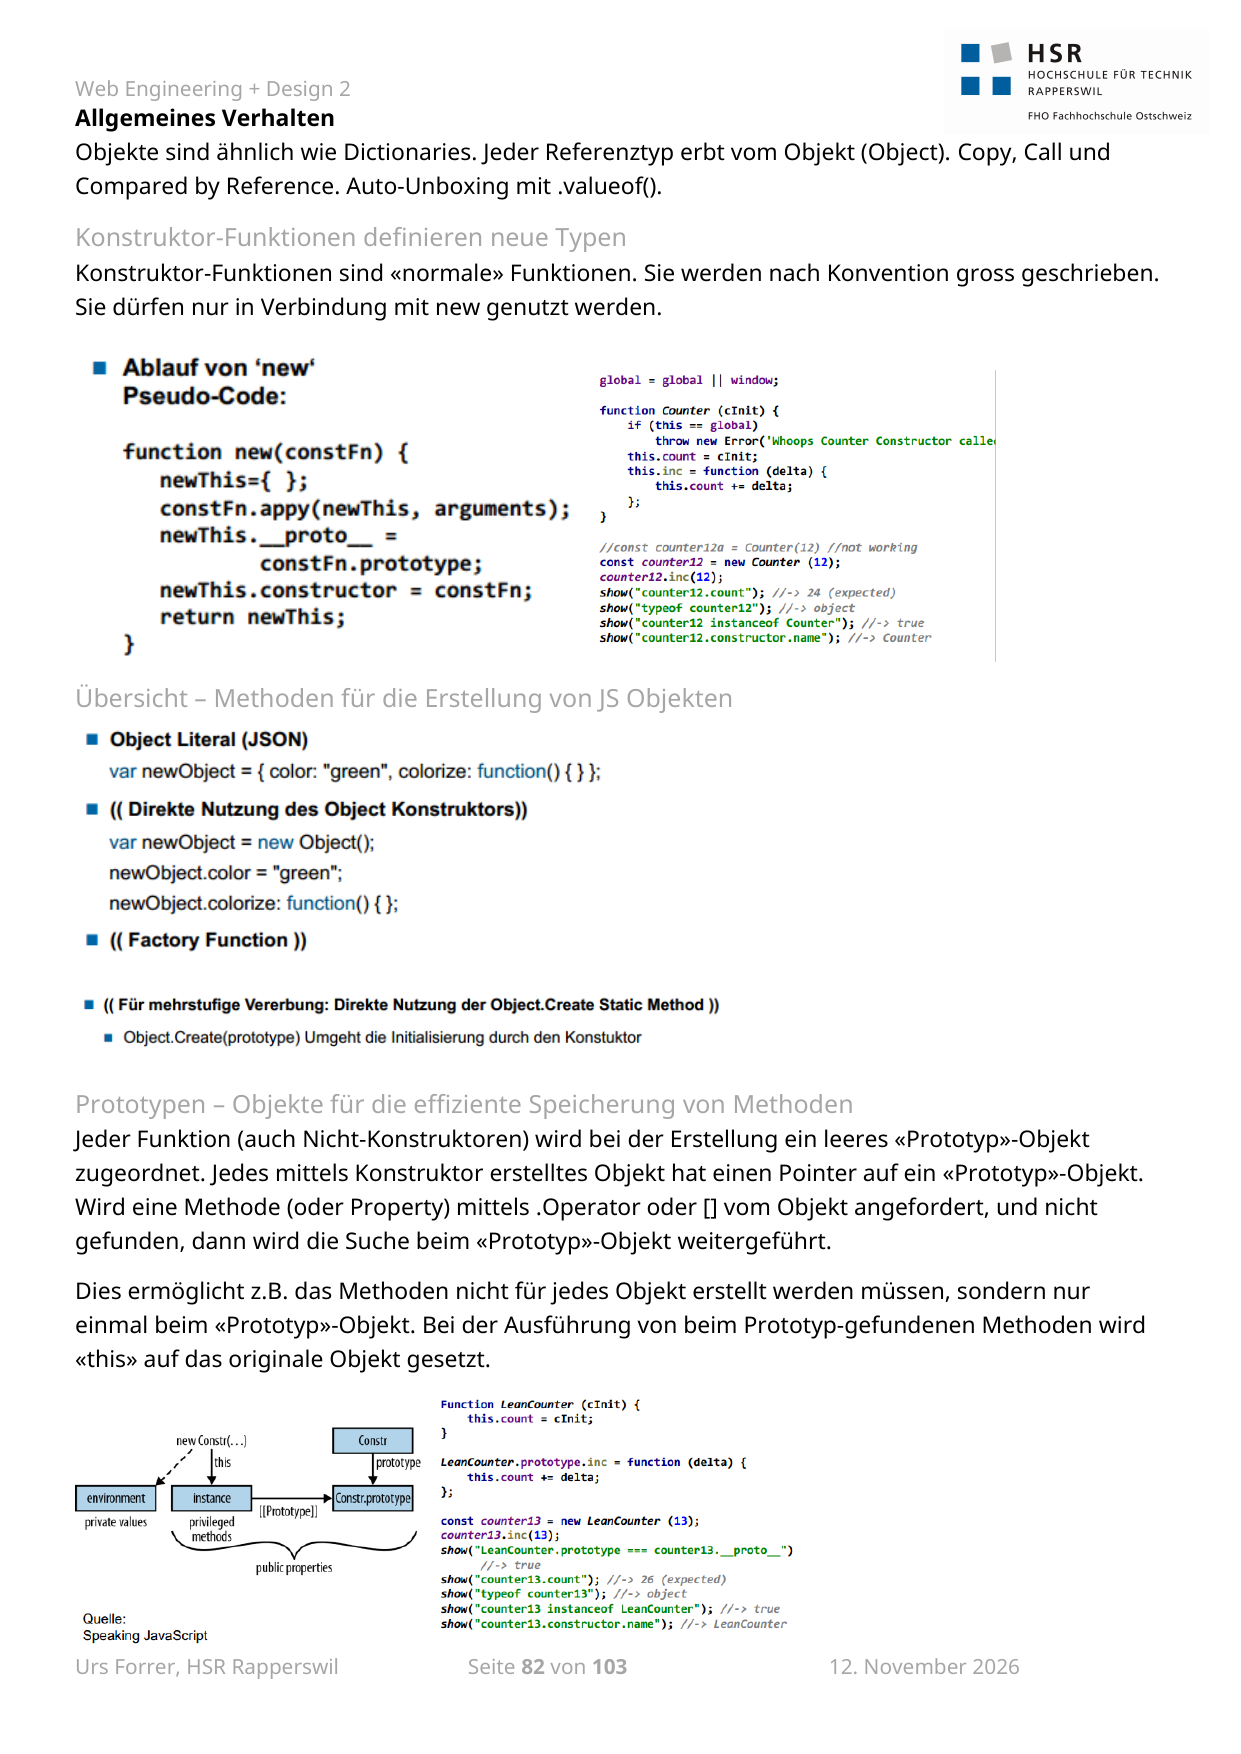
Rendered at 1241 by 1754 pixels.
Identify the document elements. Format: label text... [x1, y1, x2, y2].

text Konstruktor-Funktionen sind «normale» Funktionen. Sie werden nach Konvention gross geschrieben. Sie dürfen nur in Verbindung mit new genutzt werden. [75, 257, 1165, 322]
picture [75, 341, 996, 662]
picture [75, 986, 762, 1068]
text Allgemeines Verhalten Objekte sind ähnlich wie Dictionaries. Jeder Referenztyp erbt vom Objekt (Object). Copy, Call und Compared by Reference. Auto-Unboxing mit .valueof(). [75, 102, 1165, 201]
picture [75, 1393, 793, 1644]
picture [943, 29, 1210, 134]
text Dies ermöglicht z.B. das Methoden nicht für jedes Objekt erstellt werden müssen, sondern nur einmal beim «Prototyp»-Objekt. Bei der Ausführung von beim Prototyp-gefundenen Methoden wird «this» auf das originale Objekt gesetzt. [75, 1275, 1165, 1374]
picture [75, 717, 632, 967]
subtitle Konstruktor-Funktionen definieren neue Typen [75, 220, 1165, 254]
subtitle Übersicht – Methoden für die Erstellung von JS Objekten [75, 681, 1165, 714]
subtitle Prototypen – Objekte für die effiziente Speicherung von Methoden [75, 1087, 1165, 1121]
text Jeder Funktion (auch Nicht-Konstruktoren) wird bei der Erstellung ein leeres «Prototyp»-Objekt zugeordnet. Jedes mittels Konstruktor erstelltes Objekt hat einen Pointer auf ein «Prototyp»-Objekt. Wird eine Methode (oder Property) mittels .Operator oder [] vom Objekt angefordert, und nicht gefunden, dann wird die Suche beim «Prototyp»-Objekt weitergeführt. [75, 1123, 1165, 1256]
